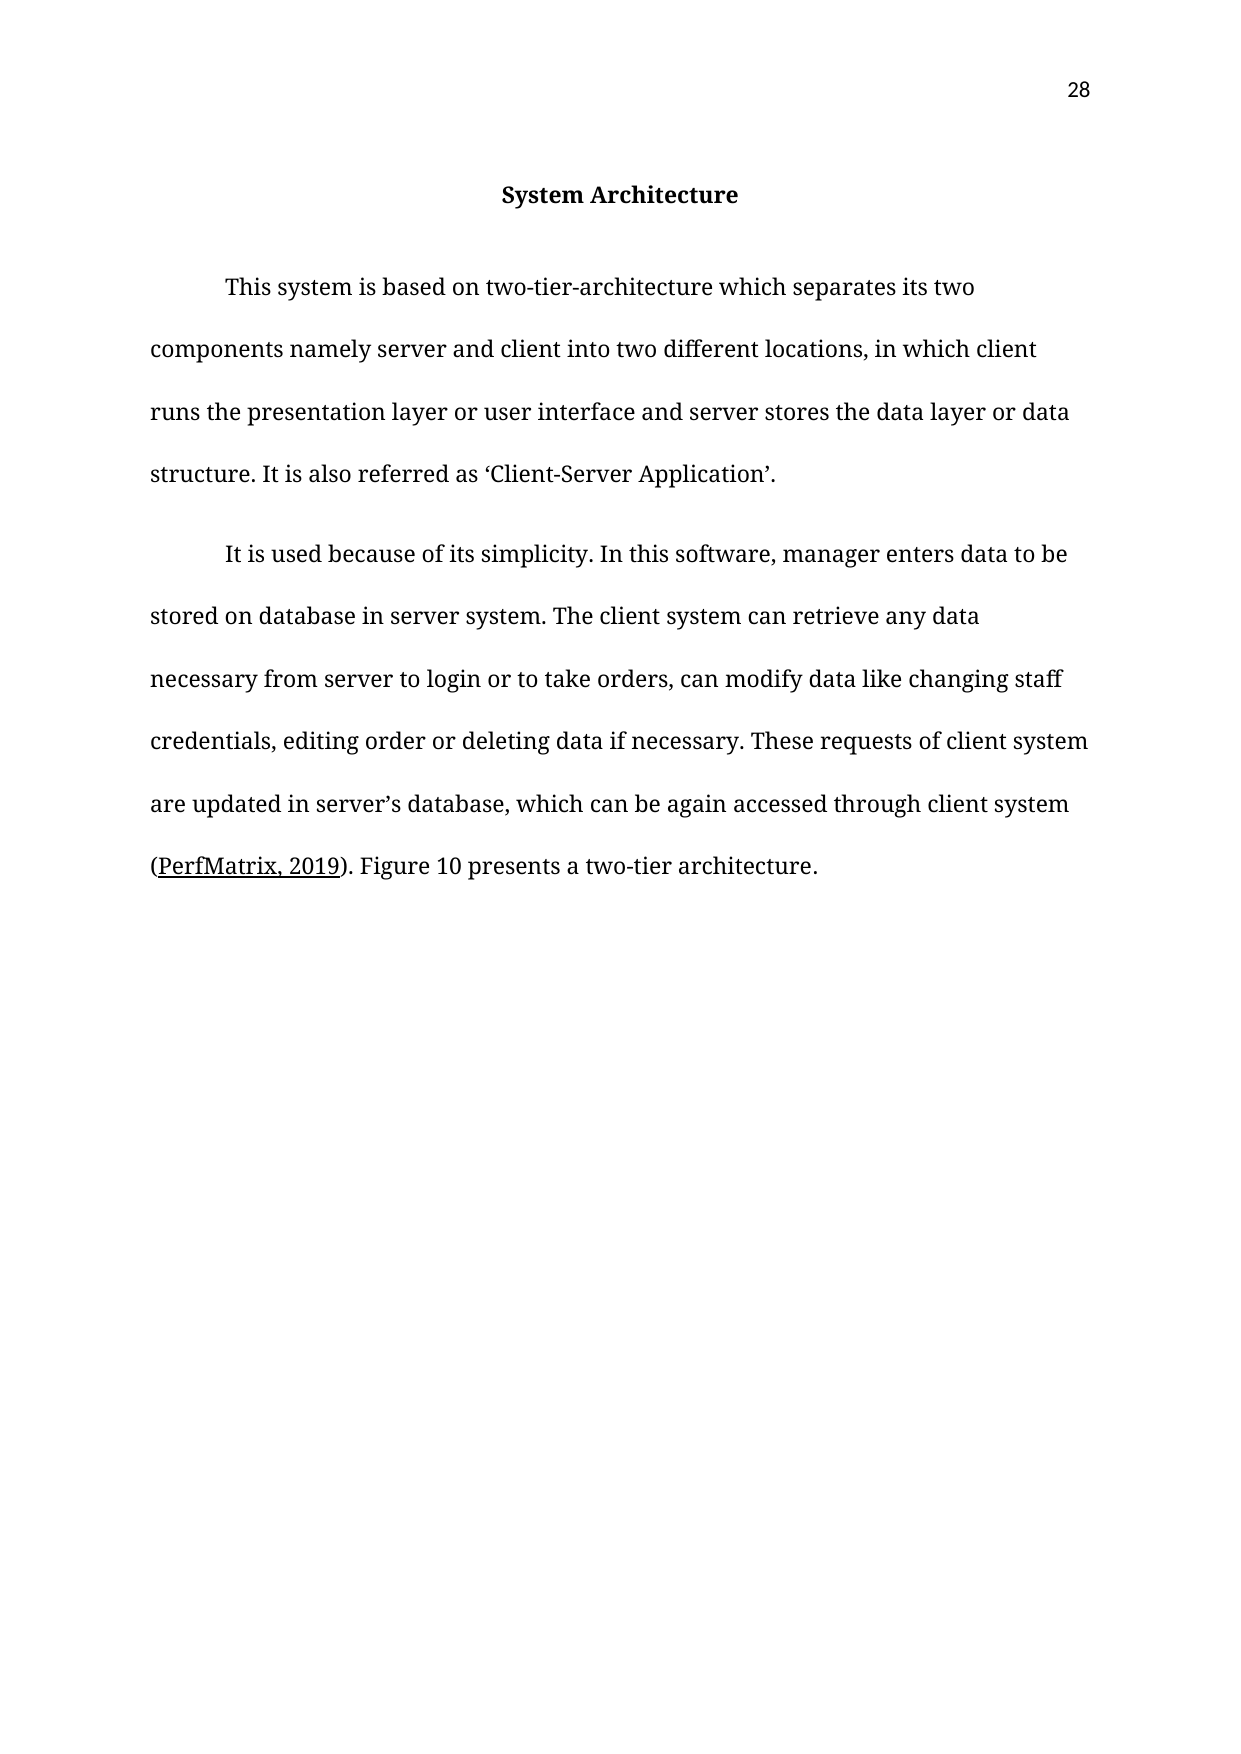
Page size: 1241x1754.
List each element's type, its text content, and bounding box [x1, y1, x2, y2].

text It is used because of its simplicity. In this software, manager enters data to be stored on database in server system. The client system can retrieve any data necessary from server to login or to take orders, can modify data like changing staff credentials, editing order or deleting data if necessary. These requests of client system are updated in server’s database, which can be again accessed through client system (PerfMatrix, 2019). Figure 10 presents a two-tier architecture. [150, 537, 1090, 881]
subtitle System Architecture [150, 179, 1090, 210]
text This system is based on two-tier-architecture which separates its two components namely server and client into two different locations, in which client runs the presentation layer or user interface and server stores the data layer or data structure. It is also referred as ‘Client-Server Application’. [150, 271, 1090, 489]
